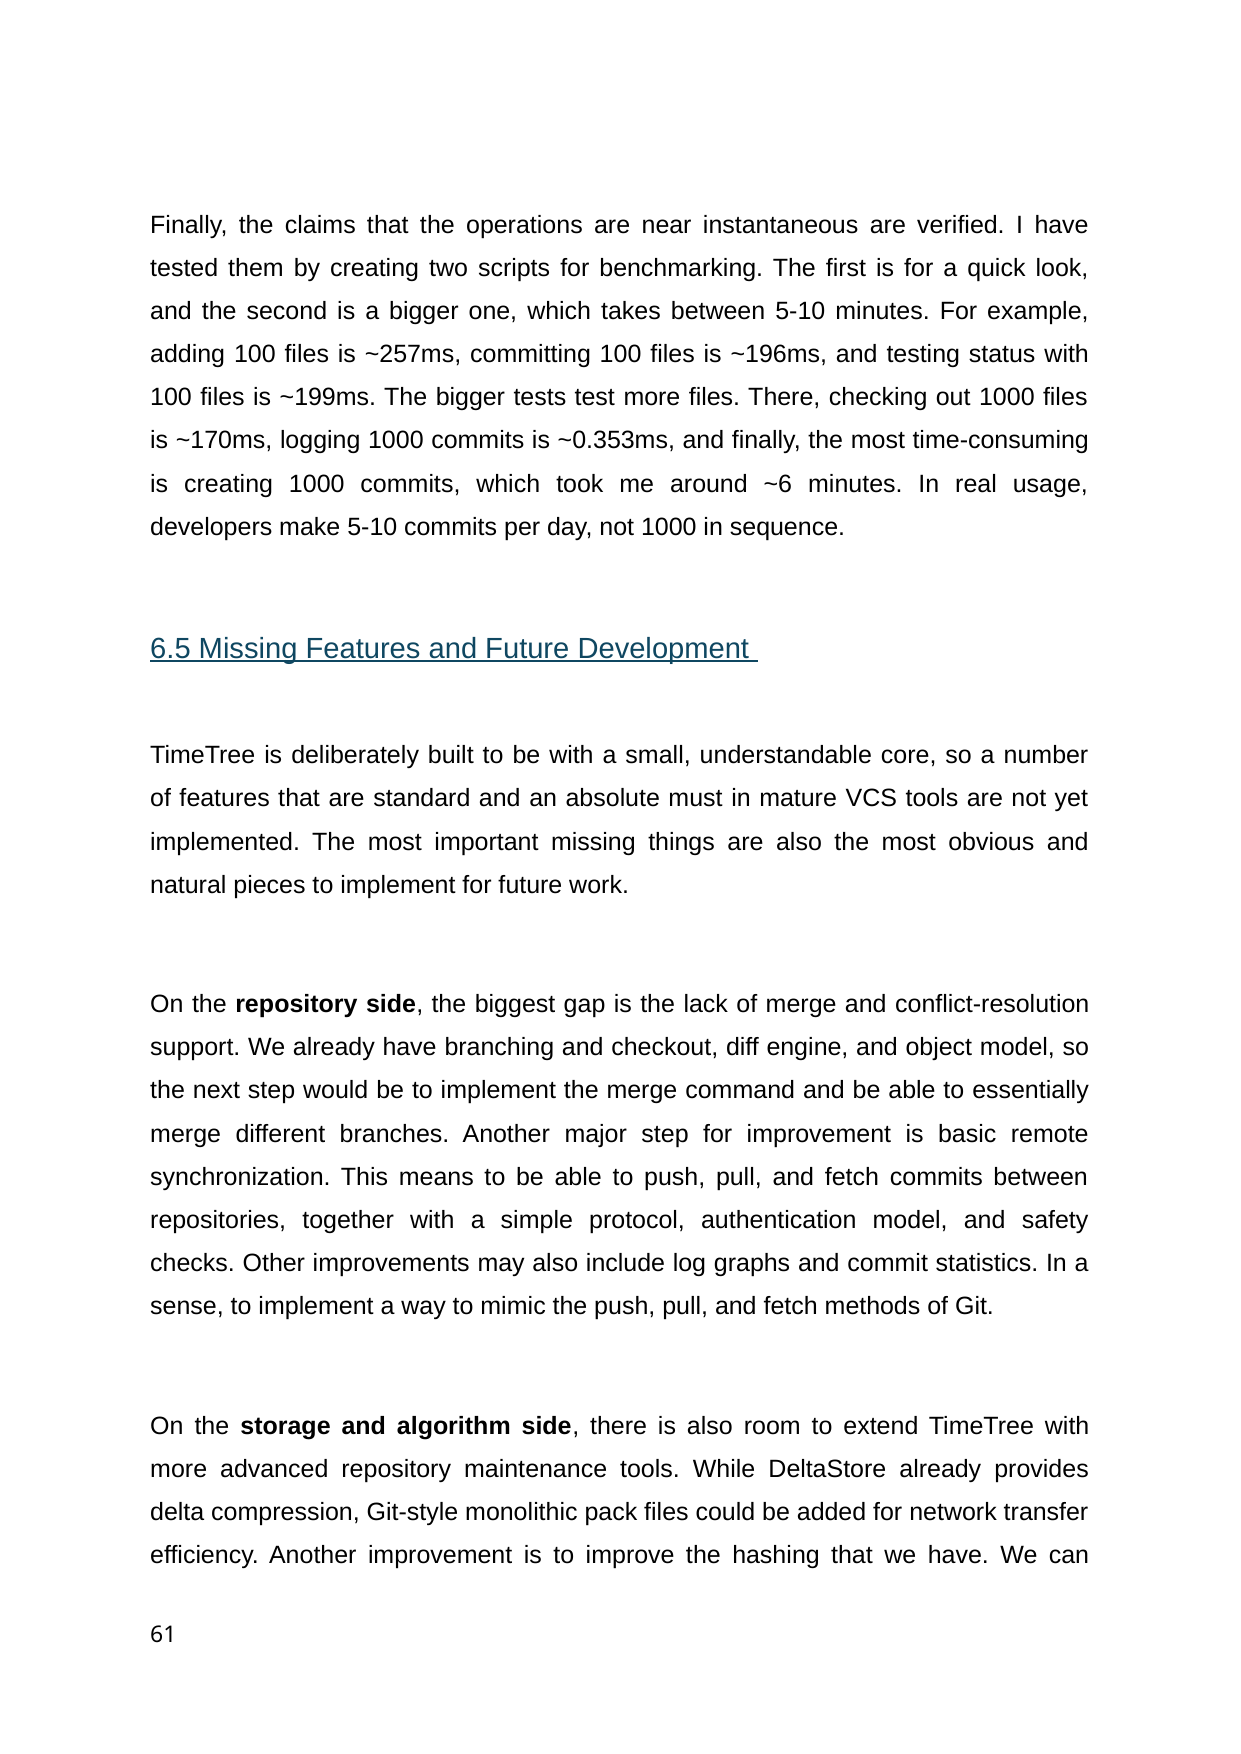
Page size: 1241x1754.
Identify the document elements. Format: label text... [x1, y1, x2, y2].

text TimeTree is deliberately built to be with a small, understandable core, so a number of features that are standard and an absolute must in mature VCS tools are not yet implemented. The most important missing things are also the most obvious and natural pieces to implement for future work. [150, 740, 1090, 898]
text Finally, the claims that the operations are near instantaneous are verified. I have tested them by creating two scripts for benchmarking. The first is for a quick look, and the second is a bigger one, which takes between 5-10 minutes. For example, adding 100 files is ~257ms, committing 100 files is ~196ms, and testing status with 100 files is ~199ms. The bigger tests test more files. There, checking out 1000 files is ~170ms, logging 1000 commits is ~0.353ms, and finally, the most time-consuming is creating 1000 commits, which took me around ~6 minutes. In real usage, developers make 5-10 commits per day, not 1000 in sequence. [150, 210, 1090, 540]
subtitle 6.5 Missing Features and Future Development [150, 631, 1090, 665]
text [150, 1411, 1090, 1569]
text On the repository side, the biggest gap is the lack of merge and conflict-resolution support. We already have branching and checkout, diff engine, and object model, so the next step would be to implement the merge command and be able to essentially merge different branches. Another major step for improvement is basic remote synchronization. This means to be able to push, pull, and fetch commits between repositories, together with a simple protocol, authentication model, and safety checks. Other improvements may also include log graphs and commit statistics. In a sense, to implement a way to mimic the push, pull, and fetch methods of Git. [150, 989, 1090, 1320]
